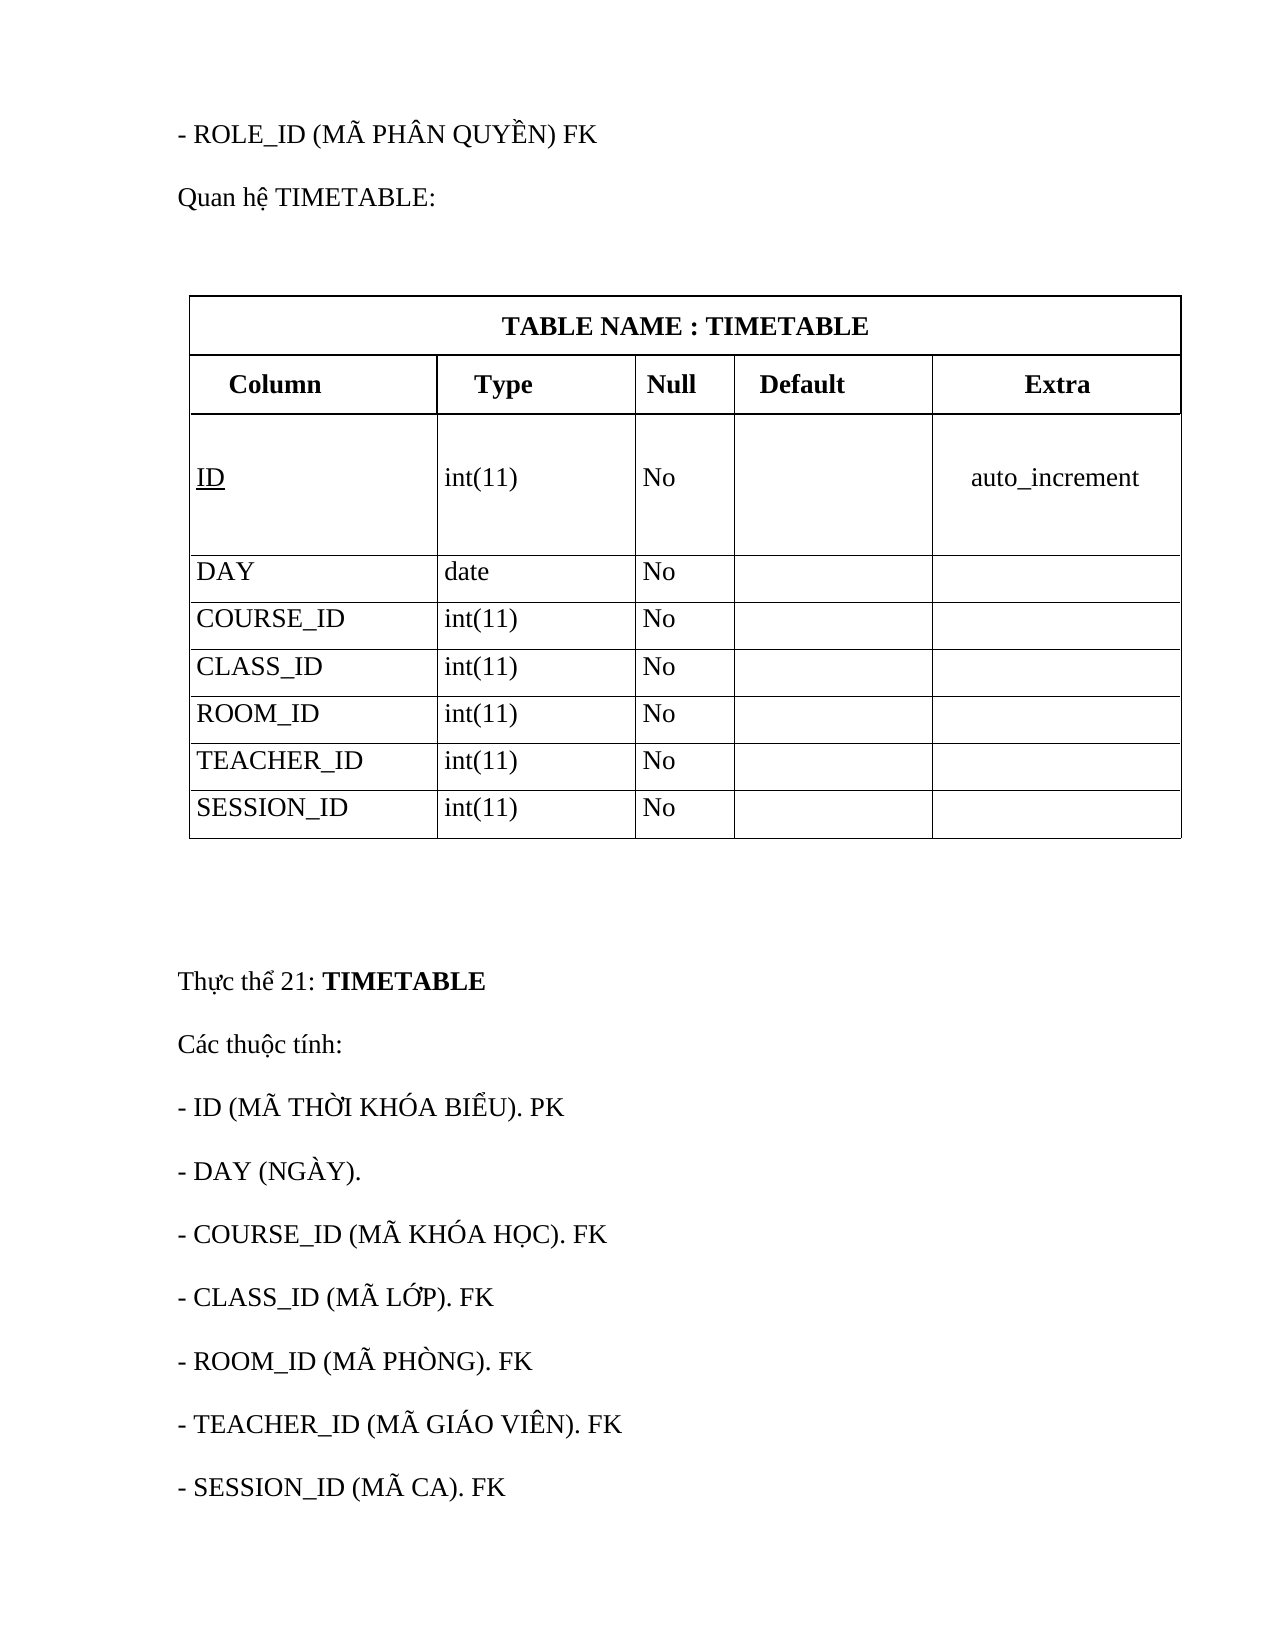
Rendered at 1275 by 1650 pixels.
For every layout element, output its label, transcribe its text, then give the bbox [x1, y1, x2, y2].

table_cell No [636, 650, 734, 696]
table_cell int(11) [438, 415, 635, 554]
table_cell SESSION_ID [190, 791, 437, 838]
table_cell int(11) [438, 650, 635, 696]
text - SESSION_ID (MÃ CA). FK [177, 1471, 1127, 1503]
text - CLASS_ID (MÃ LỚP). FK [177, 1281, 1127, 1313]
table_cell int(11) [438, 791, 635, 838]
text - DAY (NGÀY). [177, 1155, 1127, 1186]
table_cell date [438, 556, 635, 602]
text - TEACHER_ID (MÃ GIÁO VIÊN). FK [177, 1408, 1127, 1439]
table_cell [735, 556, 932, 602]
text - ROOM_ID (MÃ PHÒNG). FK [177, 1345, 1127, 1376]
table_cell [735, 744, 932, 790]
table_cell CLASS_ID [190, 650, 437, 696]
table_cell [735, 650, 932, 696]
table_cell [933, 696, 1181, 743]
table_cell [735, 415, 932, 554]
table_header TABLE NAME : TIMETABLE [190, 297, 1180, 354]
table_cell [735, 603, 932, 649]
table_cell [933, 743, 1181, 790]
table_cell int(11) [438, 603, 635, 649]
table_cell [933, 790, 1181, 838]
table_cell DAY [190, 556, 437, 602]
table_cell No [636, 603, 734, 649]
table_cell int(11) [438, 744, 635, 790]
text Quan hệ TIMETABLE: [177, 181, 1127, 213]
table_cell COURSE_ID [190, 603, 437, 649]
table_cell No [636, 744, 734, 790]
table_cell [933, 649, 1181, 696]
table_cell Column [190, 356, 436, 413]
table_cell No [636, 556, 734, 602]
table_cell Extra [933, 356, 1180, 413]
text Thực thể 21: TIMETABLE [177, 965, 1127, 996]
text Các thuộc tính: [177, 1028, 1127, 1059]
table_cell [933, 602, 1181, 649]
text - ROLE_ID (MÃ PHÂN QUYỀN) FK [177, 118, 1127, 149]
table_cell ROOM_ID [190, 697, 437, 743]
text - ID (MÃ THỜI KHÓA BIỂU). PK [177, 1091, 1127, 1123]
table_cell int(11) [438, 697, 635, 743]
table_cell No [636, 791, 734, 838]
table_cell Default [735, 356, 932, 413]
table_cell auto_increment [933, 414, 1181, 554]
table_cell Null [636, 356, 734, 413]
table_cell [933, 555, 1181, 602]
table_cell TEACHER_ID [190, 744, 437, 790]
table_cell No [636, 697, 734, 743]
table_cell ID [190, 414, 437, 554]
text - COURSE_ID (MÃ KHÓA HỌC). FK [177, 1218, 1127, 1249]
table_cell [735, 697, 932, 743]
table_cell Type [438, 356, 635, 413]
table_cell No [636, 415, 734, 554]
table_cell [735, 791, 932, 838]
